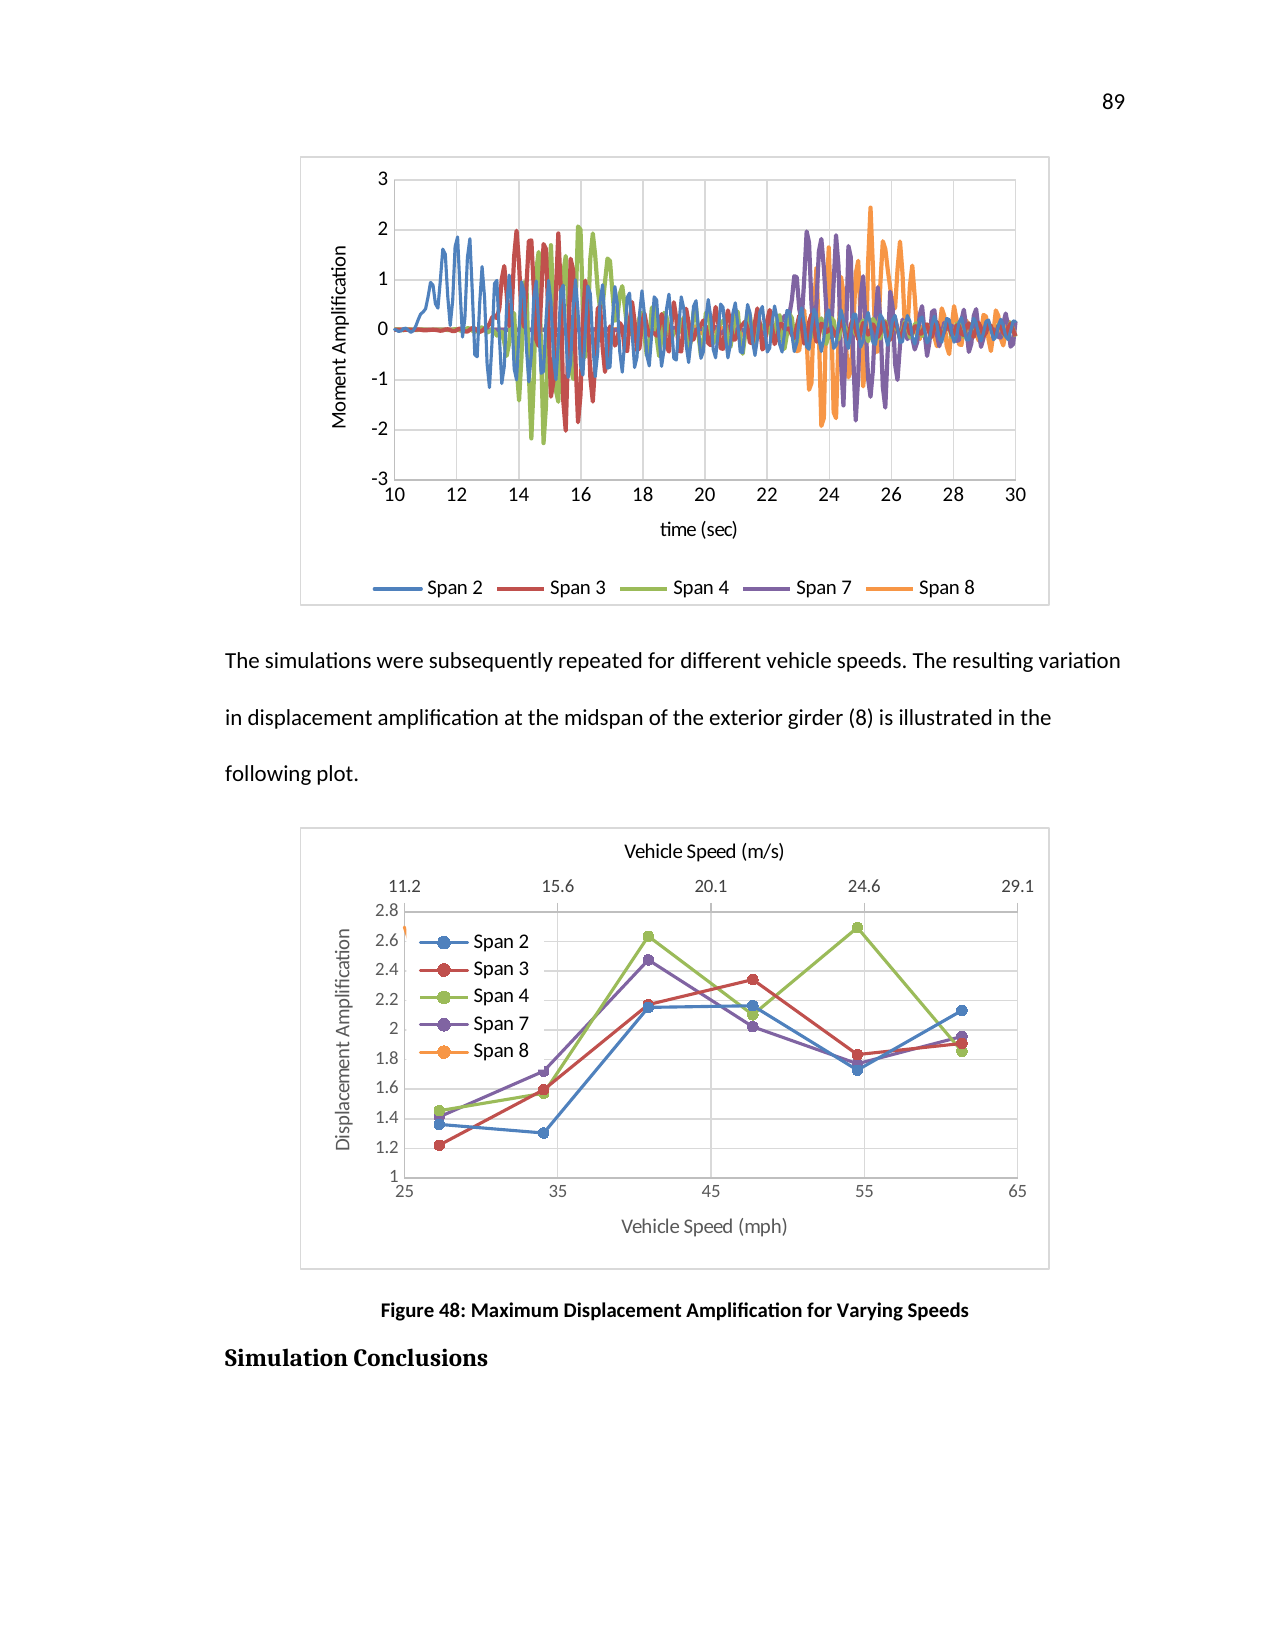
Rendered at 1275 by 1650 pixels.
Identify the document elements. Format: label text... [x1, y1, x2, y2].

text The simulations were subsequently repeated for different vehicle speeds. The resulting variation in displacement amplification at the midspan of the exterior girder (8) is illustrated in the following plot. [225, 647, 1125, 787]
subtitle Simulation Conclusions [225, 1344, 1125, 1373]
